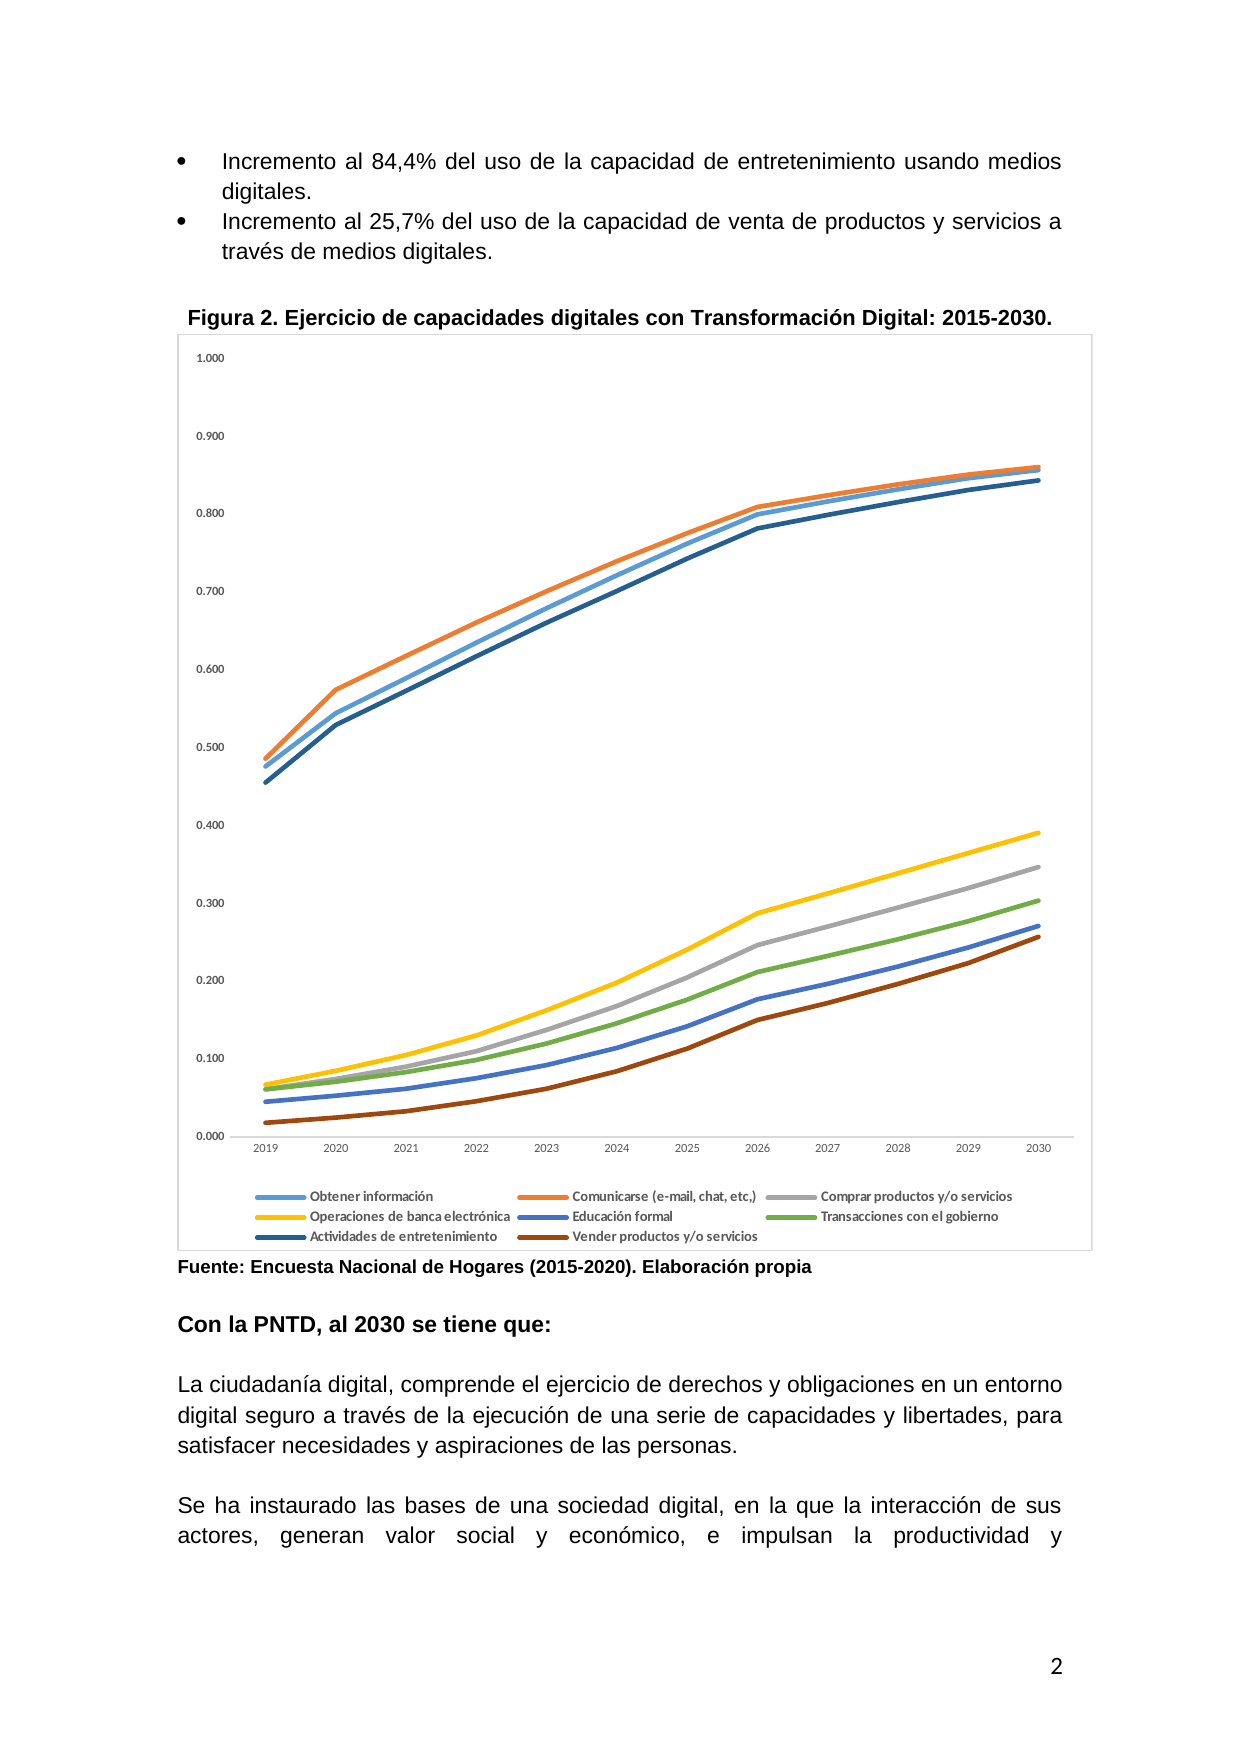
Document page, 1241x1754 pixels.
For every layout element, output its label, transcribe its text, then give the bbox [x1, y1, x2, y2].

text Figura 2. Ejercicio de capacidades digitales con Transformación Digital: 2015-2030. [177, 305, 1063, 330]
list Incremento al 25,7% del uso de la capacidad de venta de productos y servicios a través de medios digitales. [177, 208, 1063, 264]
list Incremento al 84,4% del uso de la capacidad de entretenimiento usando medios digitales. [177, 148, 1063, 204]
text Con la PNTD, al 2030 se tiene que: [177, 1311, 1063, 1337]
text La ciudadanía digital, comprende el ejercicio de derechos y obligaciones en un entorno digital seguro a través de la ejecución de una serie de capacidades y libertades, para satisfacer necesidades y aspiraciones de las personas. [177, 1371, 1063, 1458]
text Fuente: Encuesta Nacional de Hogares (2015-2020). Elaboración propia [177, 1256, 1063, 1278]
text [177, 1492, 1063, 1549]
